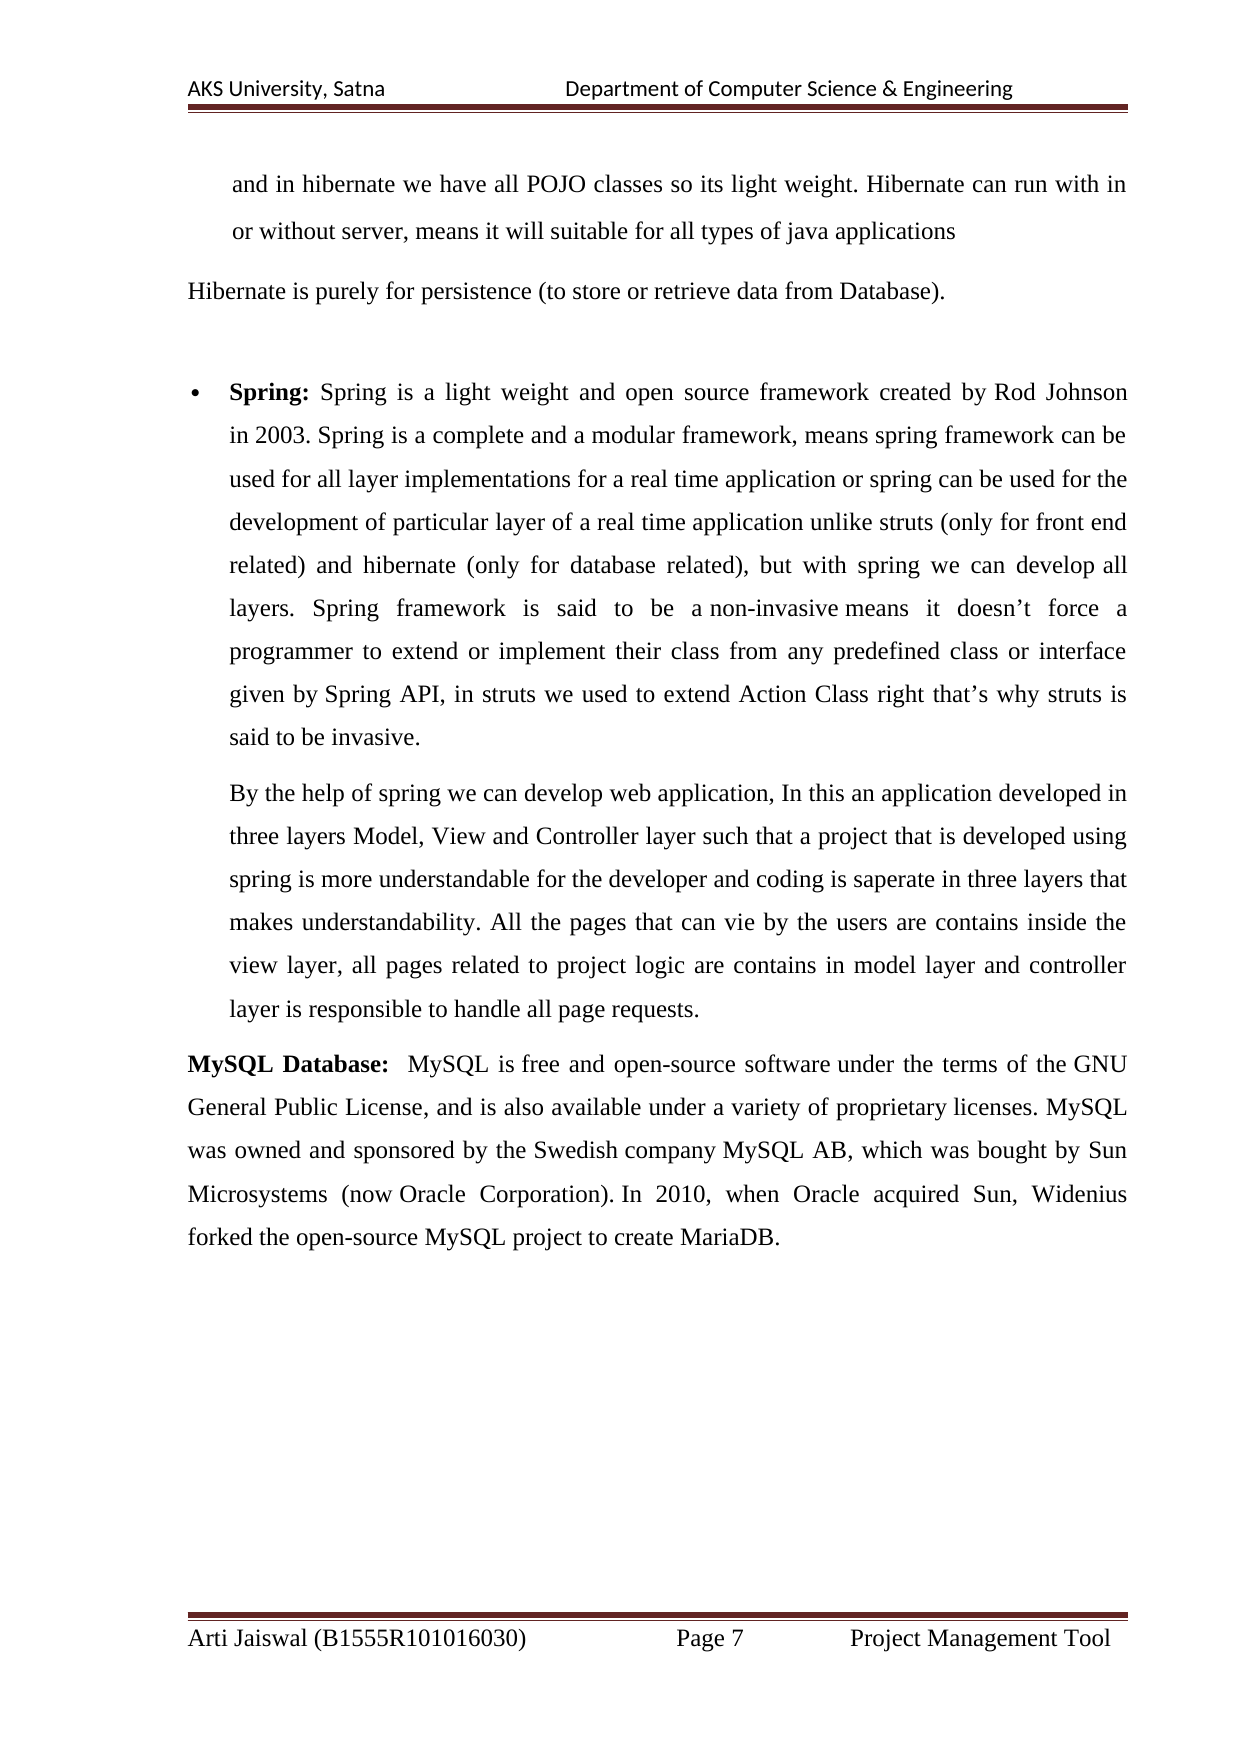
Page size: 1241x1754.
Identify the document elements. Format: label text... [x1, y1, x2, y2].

list Spring: Spring is a light weight and open source framework created by Rod Johnson in 2003. Spring is a complete and a modular framework, means spring framework can be used for all layer implementations for a real time application or spring can be used for the development of particular layer of a real time application unlike struts (only for front end related) and hibernate (only for database related), but with spring we can develop all layers. Spring framework is said to be a non-invasive means it doesn’t force a programmer to extend or implement their class from any predefined class or interface given by Spring API, in struts we used to extend Action Class right that’s why struts is said to be invasive. [192, 377, 1128, 751]
text MySQL Database: MySQL is free and open-source software under the terms of the GNU General Public License, and is also available under a variety of proprietary licenses. MySQL was owned and sponsored by the Swedish company MySQL AB, which was bought by Sun Microsystems (now Oracle Corporation). In 2010, when Oracle acquired Sun, Widenius forked the open-source MySQL project to create MariaDB. [187, 1049, 1128, 1251]
text Hibernate is purely for persistence (to store or retrieve data from Database). [187, 257, 1128, 305]
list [194, 150, 1128, 245]
text By the help of spring we can develop web application, In this an application developed in three layers Model, View and Controller layer such that a project that is developed using spring is more understandable for the developer and coding is saperate in three layers that makes understandability. All the pages that can vie by the users are contains inside the view layer, all pages related to project logic are contains in model layer and controller layer is responsible to handle all page requests. [229, 778, 1128, 1022]
